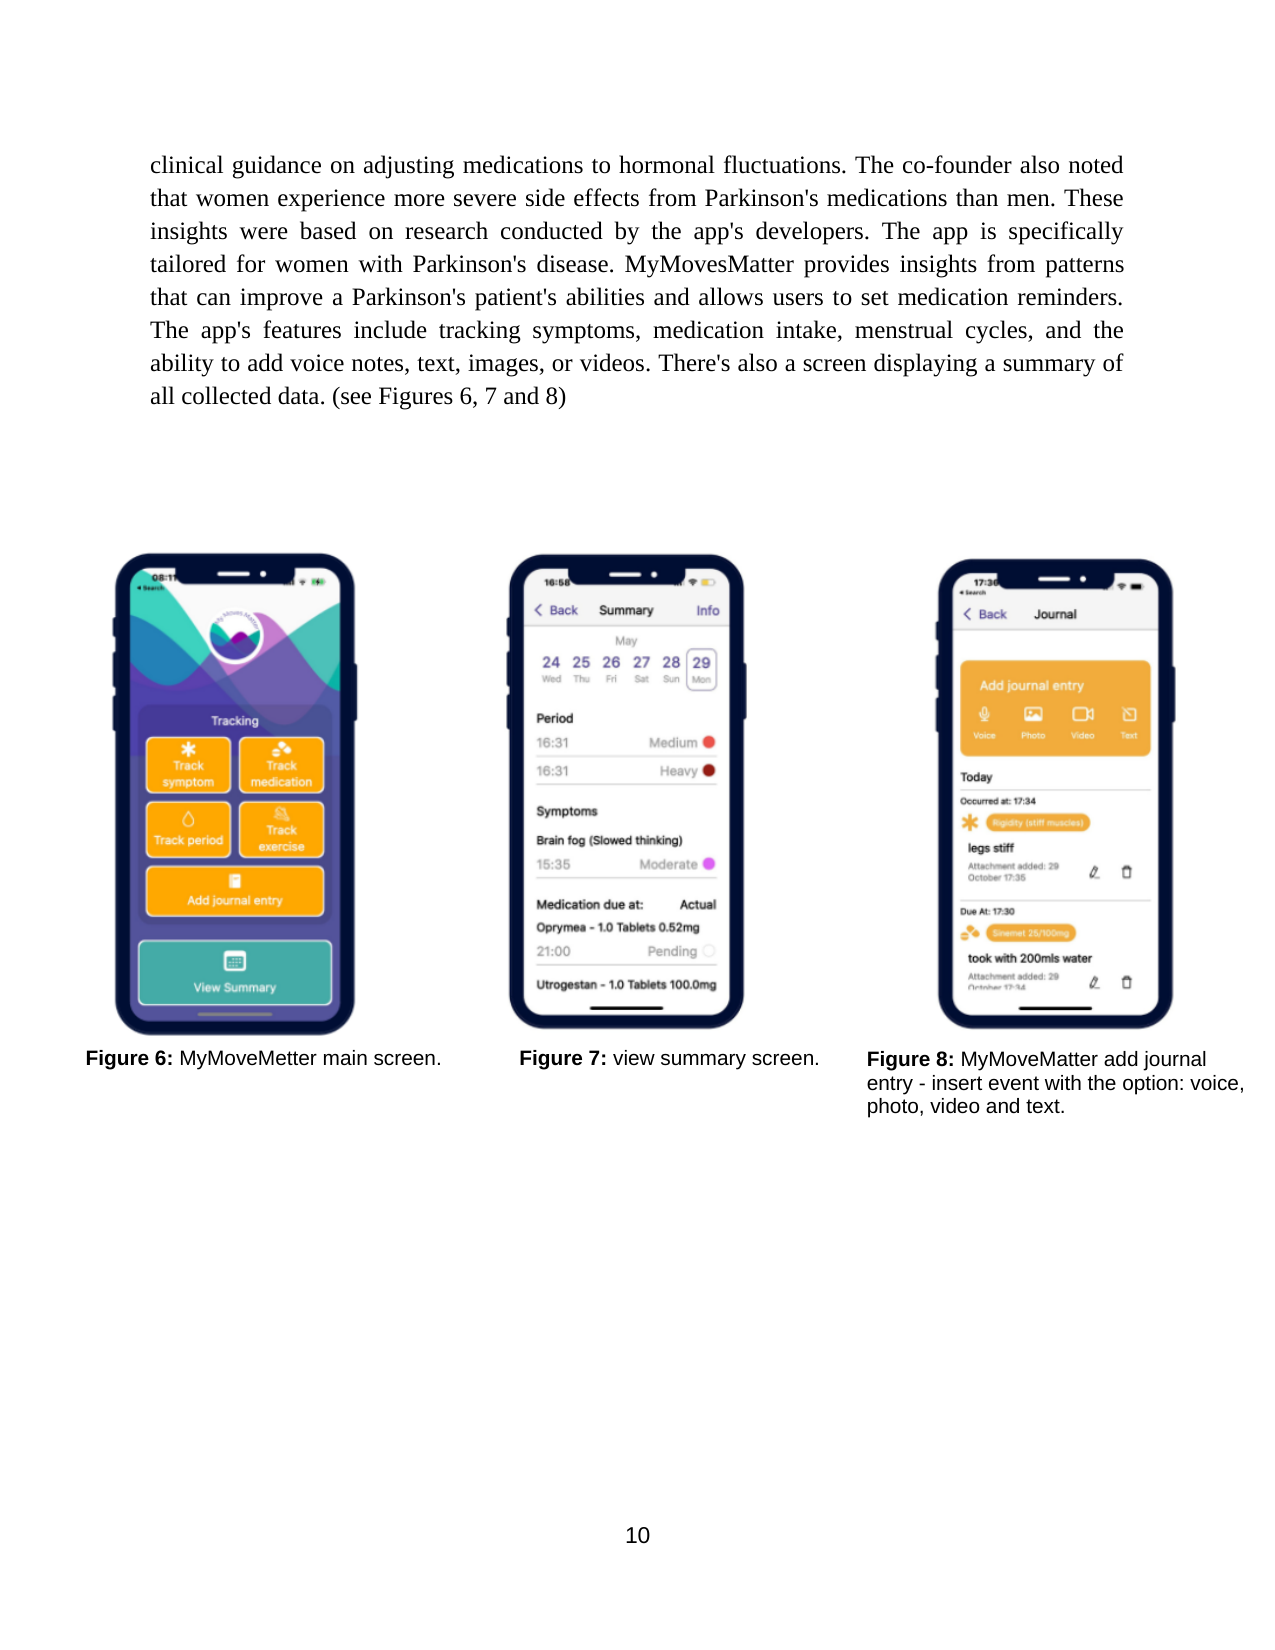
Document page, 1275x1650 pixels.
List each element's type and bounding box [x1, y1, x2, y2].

picture [503, 549, 754, 1038]
picture [931, 549, 1183, 1031]
picture [109, 549, 363, 1043]
text [150, 150, 1125, 410]
